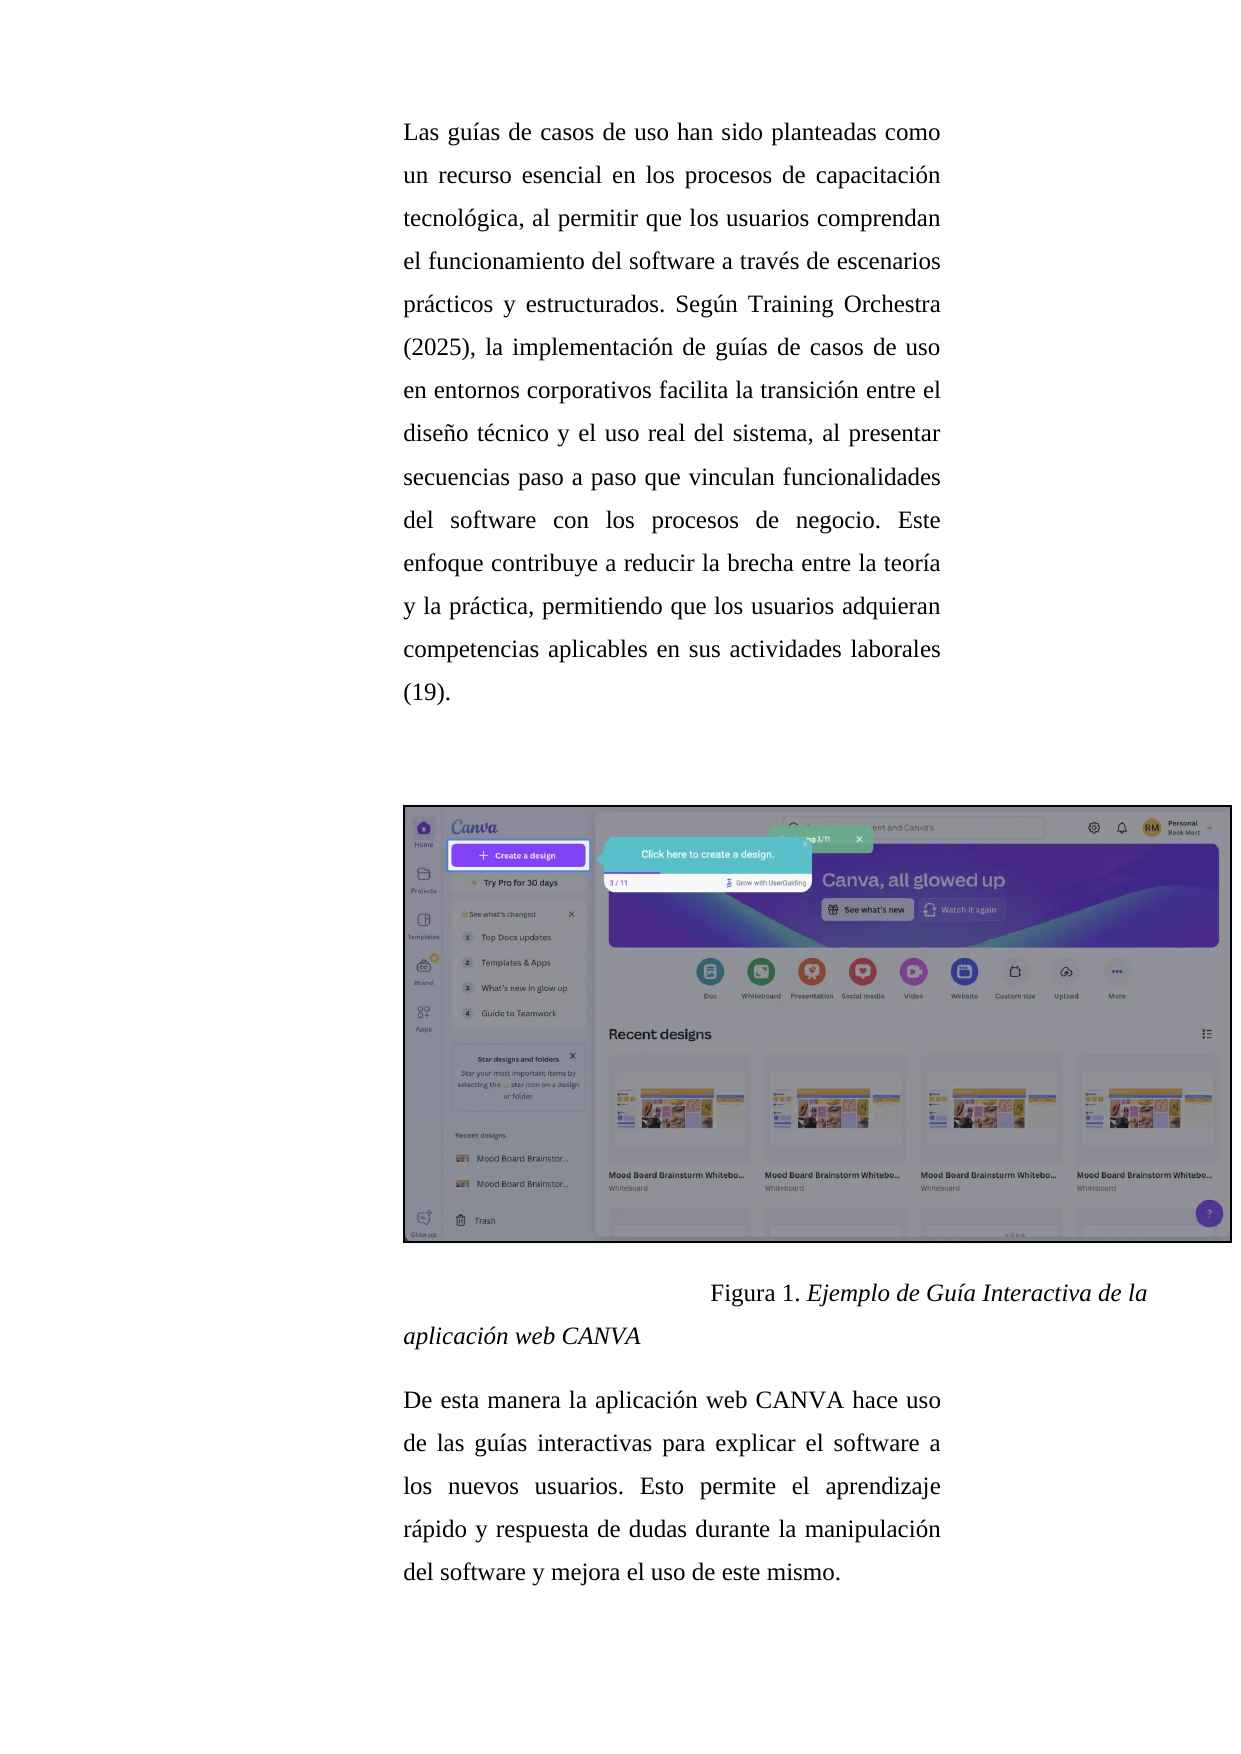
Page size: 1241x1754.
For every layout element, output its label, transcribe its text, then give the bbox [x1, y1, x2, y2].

text Las guías de casos de uso han sido planteadas como un recurso esencial en los procesos de capacitación tecnológica, al permitir que los usuarios comprendan el funcionamiento del software a través de escenarios prácticos y estructurados. Según Training Orchestra (2025), la implementación de guías de casos de uso en entornos corporativos facilita la transición entre el diseño técnico y el uso real del sistema, al presentar secuencias paso a paso que vinculan funcionalidades del software con los procesos de negocio. Este enfoque contribuye a reducir la brecha entre la teoría y la práctica, permitiendo que los usuarios adquieran competencias aplicables en sus actividades laborales (19). [403, 117, 941, 706]
picture [405, 807, 1230, 1241]
text De esta manera la aplicación web CANVA hace uso de las guías interactivas para explicar el software a los nuevos usuarios. Esto permite el aprendizaje rápido y respuesta de dudas durante la manipulación del software y mejora el uso de este mismo. [403, 1385, 941, 1586]
text Figura 1. Ejemplo de Guía Interactiva de la aplicación web CANVA [403, 1278, 941, 1349]
